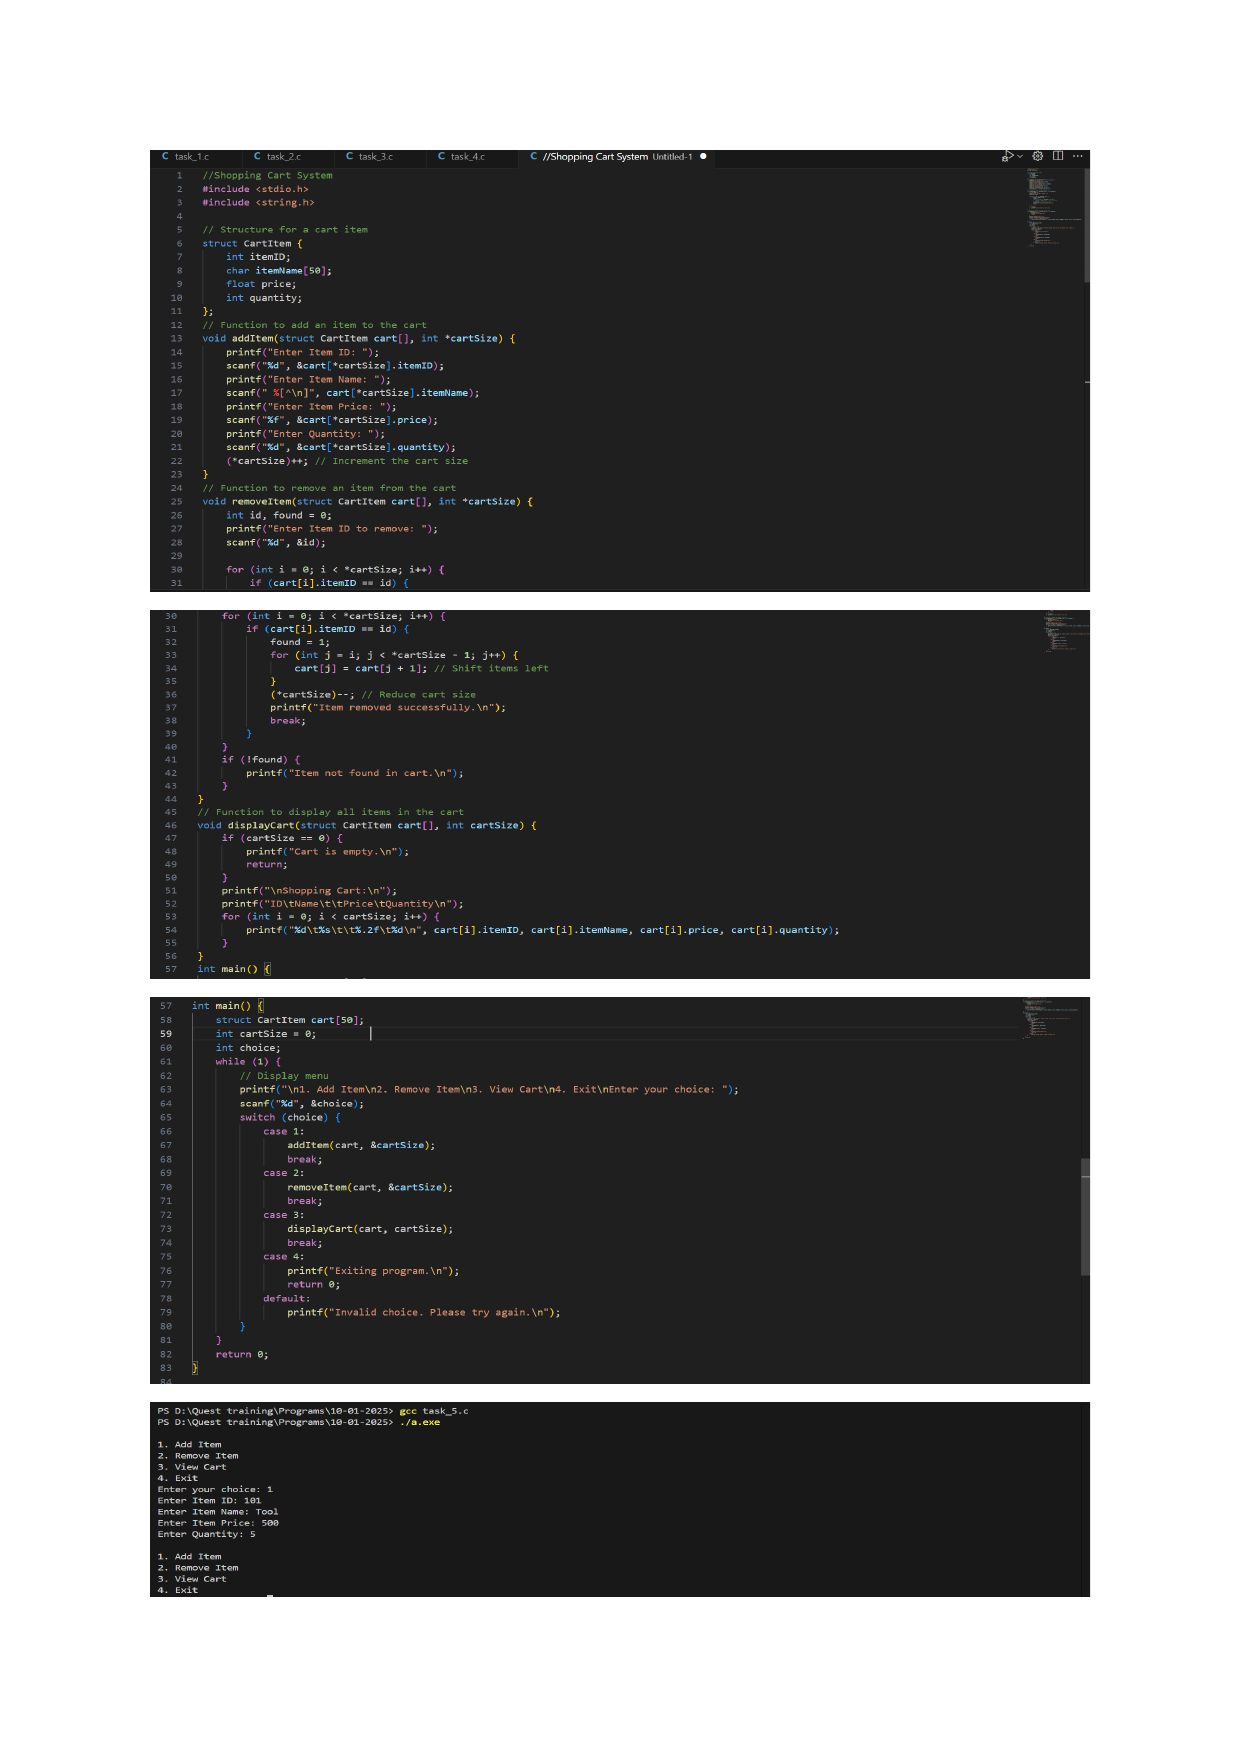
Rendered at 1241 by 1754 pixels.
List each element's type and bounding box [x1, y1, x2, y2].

picture [150, 610, 1091, 979]
picture [150, 1402, 1091, 1597]
picture [150, 150, 1091, 592]
picture [150, 997, 1091, 1384]
